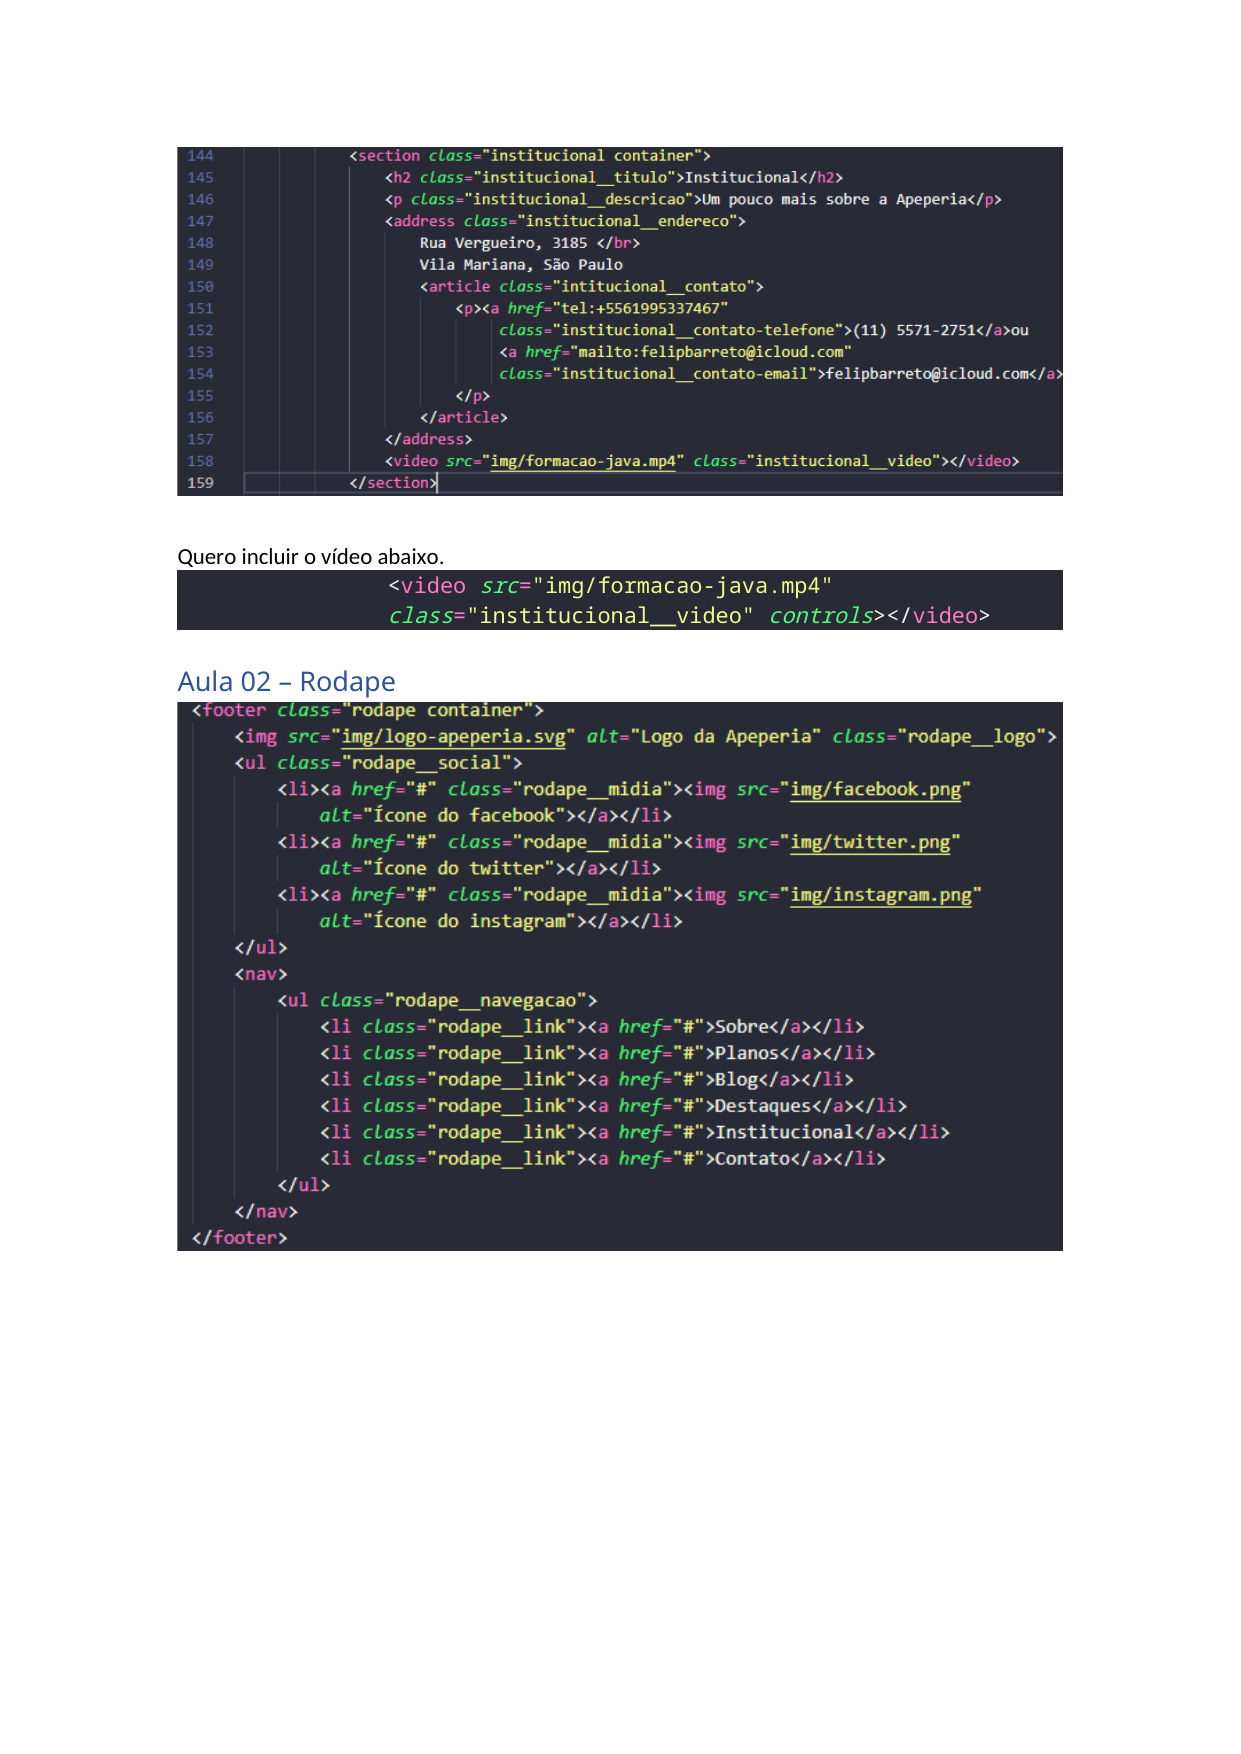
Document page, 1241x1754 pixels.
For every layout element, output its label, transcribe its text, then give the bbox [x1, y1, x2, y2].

text class="institucional__video" controls></video> [177, 600, 1063, 630]
text <video src="img/formacao-java.mp4" [177, 570, 1063, 600]
text Quero incluir o vídeo abaixo. [177, 542, 1063, 570]
picture [177, 147, 1063, 496]
picture [177, 702, 1063, 1251]
subtitle Aula 02 – Rodape [177, 662, 1063, 699]
